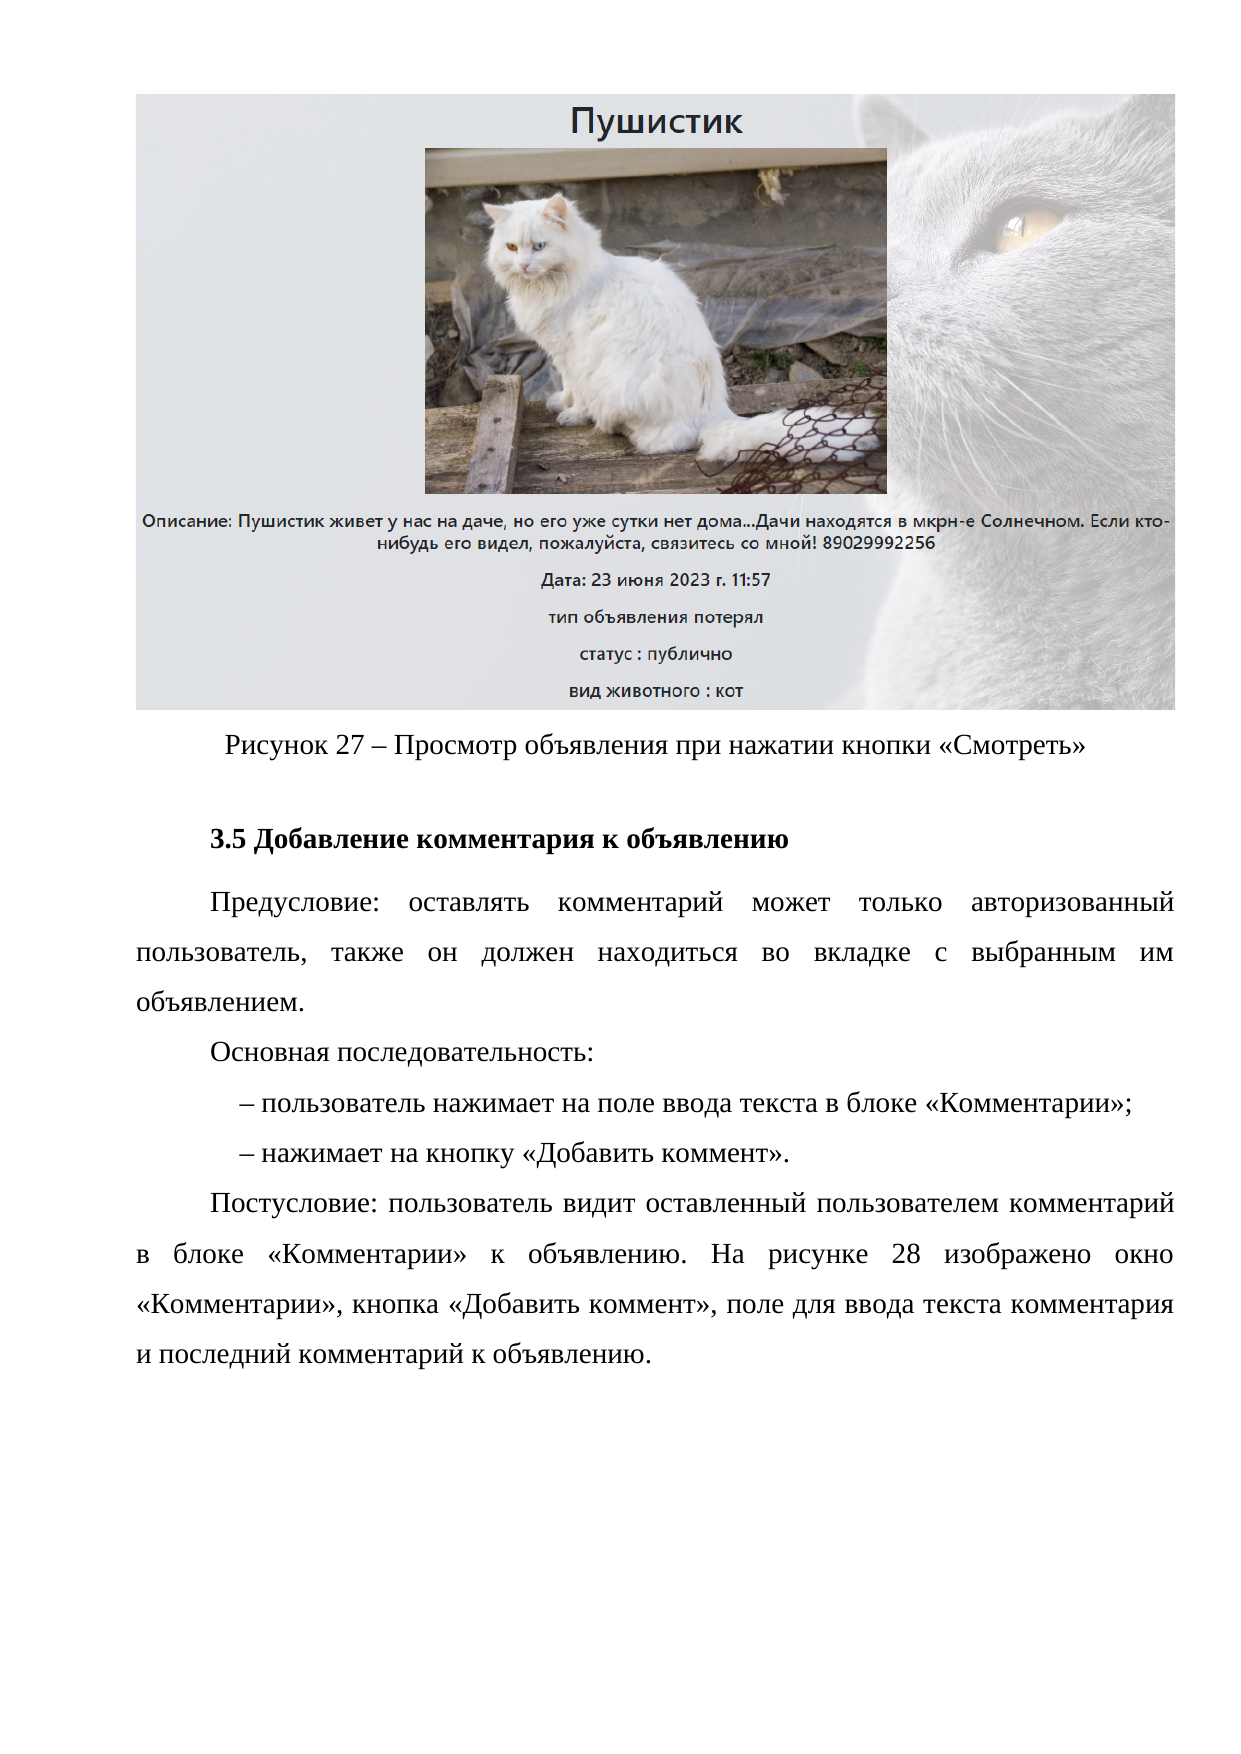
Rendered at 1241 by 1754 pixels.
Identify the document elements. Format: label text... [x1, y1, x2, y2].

text пользователь нажимает на поле ввода текста в блоке «Комментарии»; [165, 1085, 1175, 1118]
text Рисунок 27 – Просмотр объявления при нажатии кнопки «Смотреть» [136, 727, 1175, 760]
text Постусловие: пользователь видит оставленный пользователем комментарий в блоке «Комментарии» к объявлению. На рисунке 28 изображено окно «Комментарии», кнопка «Добавить коммент», поле для ввода текста комментария и последний комментарий к объявлению. [136, 1186, 1175, 1370]
text Основная последовательность: [136, 1034, 1175, 1068]
text Предусловие: оставлять комментарий может только авторизованный пользователь, также он должен находиться во вкладке с выбранным им объявлением. [136, 884, 1175, 1018]
subtitle Добавление комментария к объявлению [136, 821, 1175, 854]
text нажимает на кнопку «Добавить коммент». [165, 1135, 1175, 1169]
picture [135, 94, 1176, 710]
